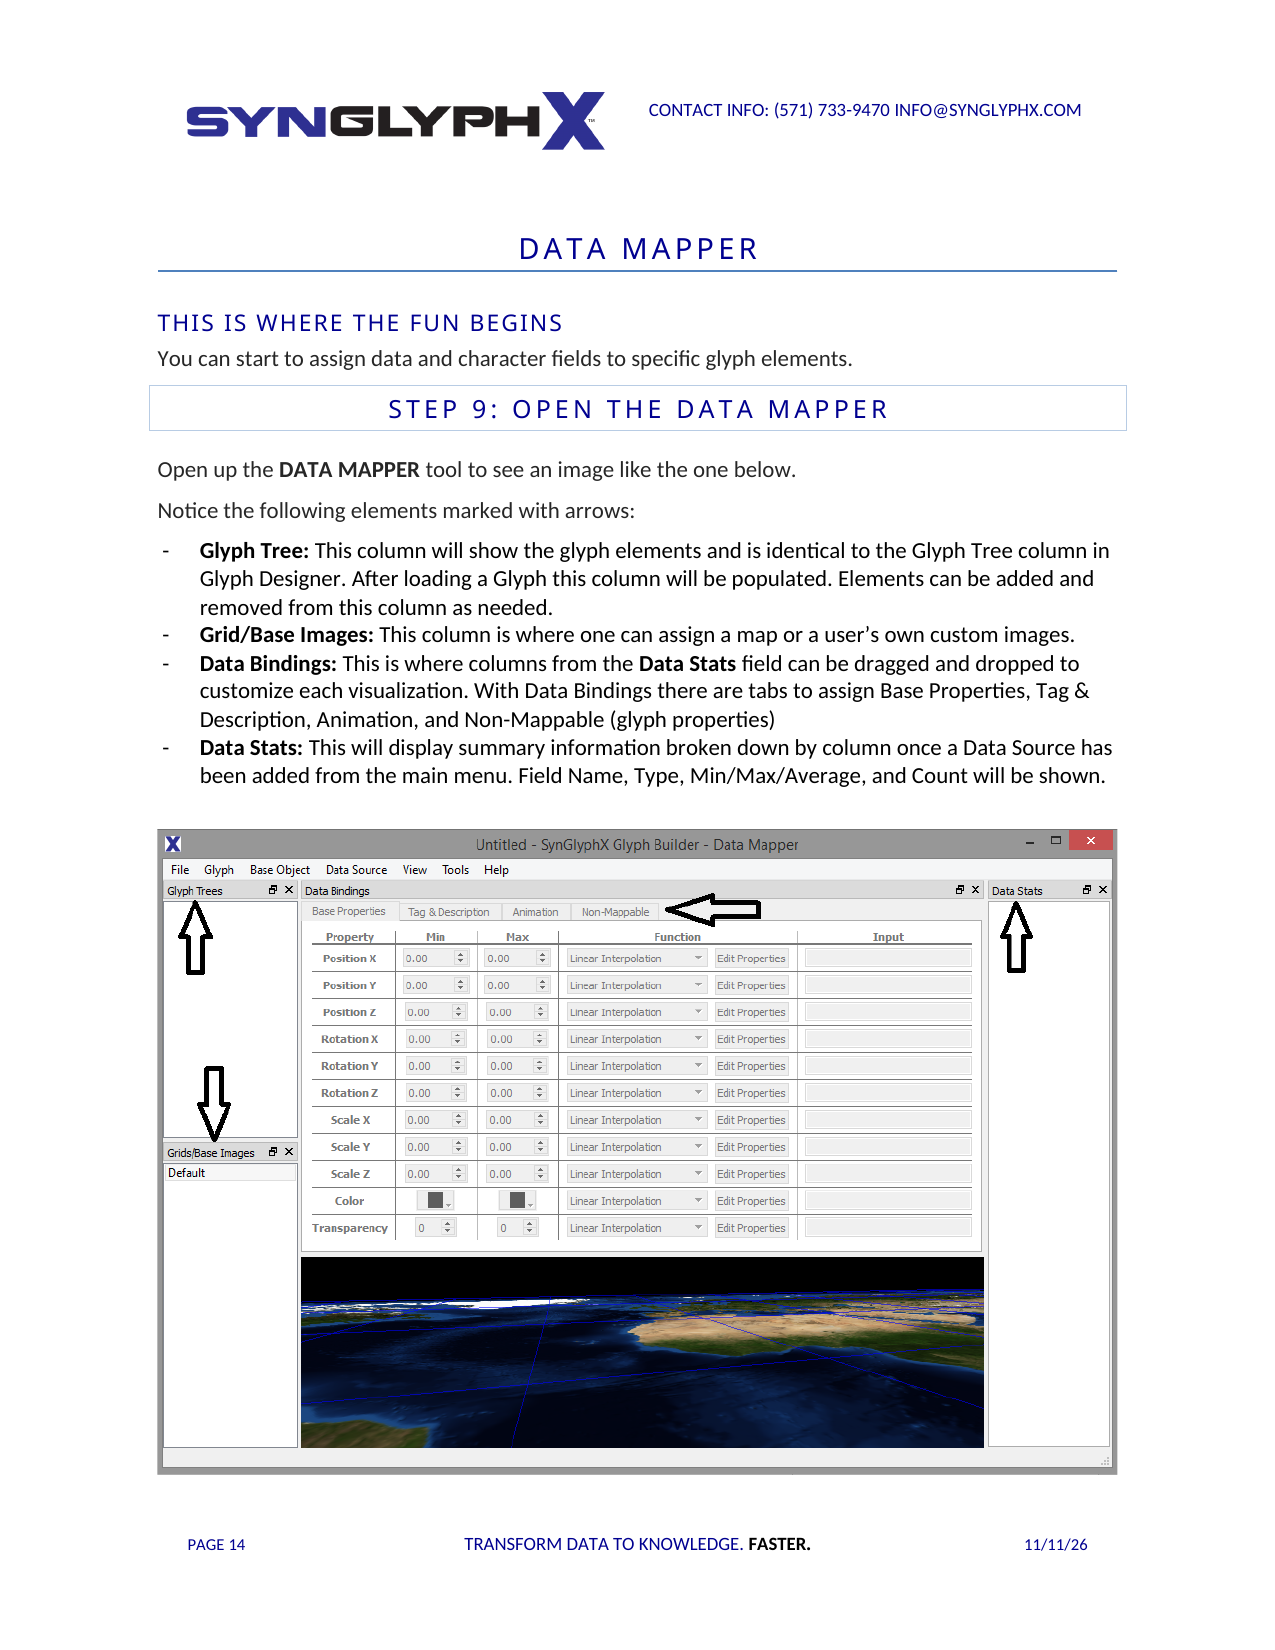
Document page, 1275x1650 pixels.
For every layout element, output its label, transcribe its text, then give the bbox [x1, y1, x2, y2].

text You can start to assign data and character fields to specific glyph elements. [157, 344, 1117, 372]
list Data Bindings: This is where columns from the Data Stats field can be dragged and dropped to customize each visualization. With Data Bindings there are tabs to assign Base Properties, Tag & Description, Animation, and Non-Mappable (glyph properties) [162, 649, 1117, 733]
picture [157, 829, 1118, 1475]
subtitle Data Mapper [157, 228, 1117, 272]
subtitle STEP 9: Open the data Mapper [150, 386, 1126, 430]
list Data Stats: This will display summary information broken down by column once a Data Source has been added from the main menu. Field Name, Type, Min/Max/Average, and Count will be shown. [162, 733, 1117, 789]
list Glyph Tree: This column will show the glyph elements and is identical to the Glyph Tree column in Glyph Designer. After loading a Glyph this column will be populated. Elements can be added and removed from this column as needed. [162, 537, 1117, 621]
picture [159, 75, 627, 165]
text Notice the following elements marked with arrows: [157, 496, 1117, 524]
list Grid/Base Images: This column is where one can assign a map or a user’s own custom images. [162, 621, 1117, 649]
subtitle This is where the fun begins [157, 307, 1117, 338]
text Open up the DATA MAPPER tool to see an image like the one below. [157, 456, 1117, 483]
